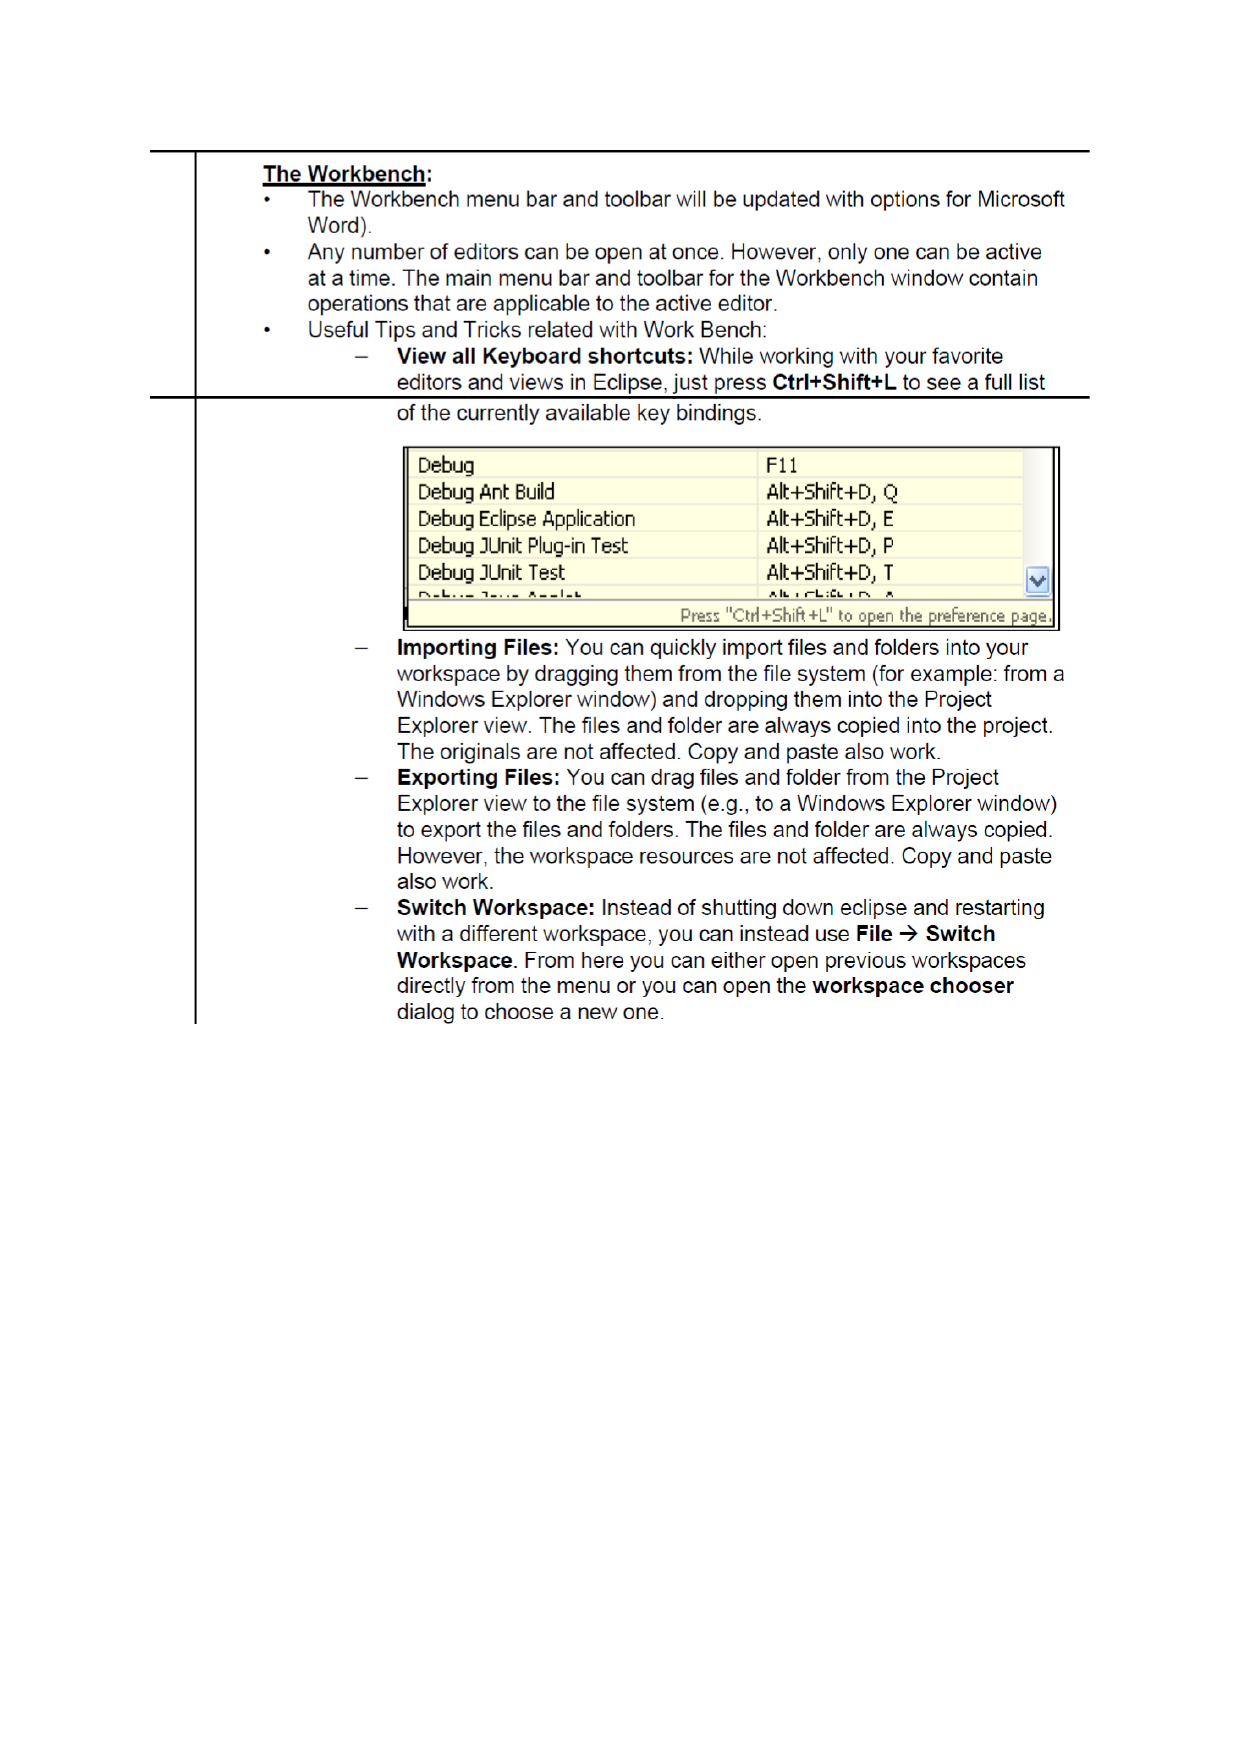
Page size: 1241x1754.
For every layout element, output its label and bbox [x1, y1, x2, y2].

picture [150, 150, 1090, 1024]
